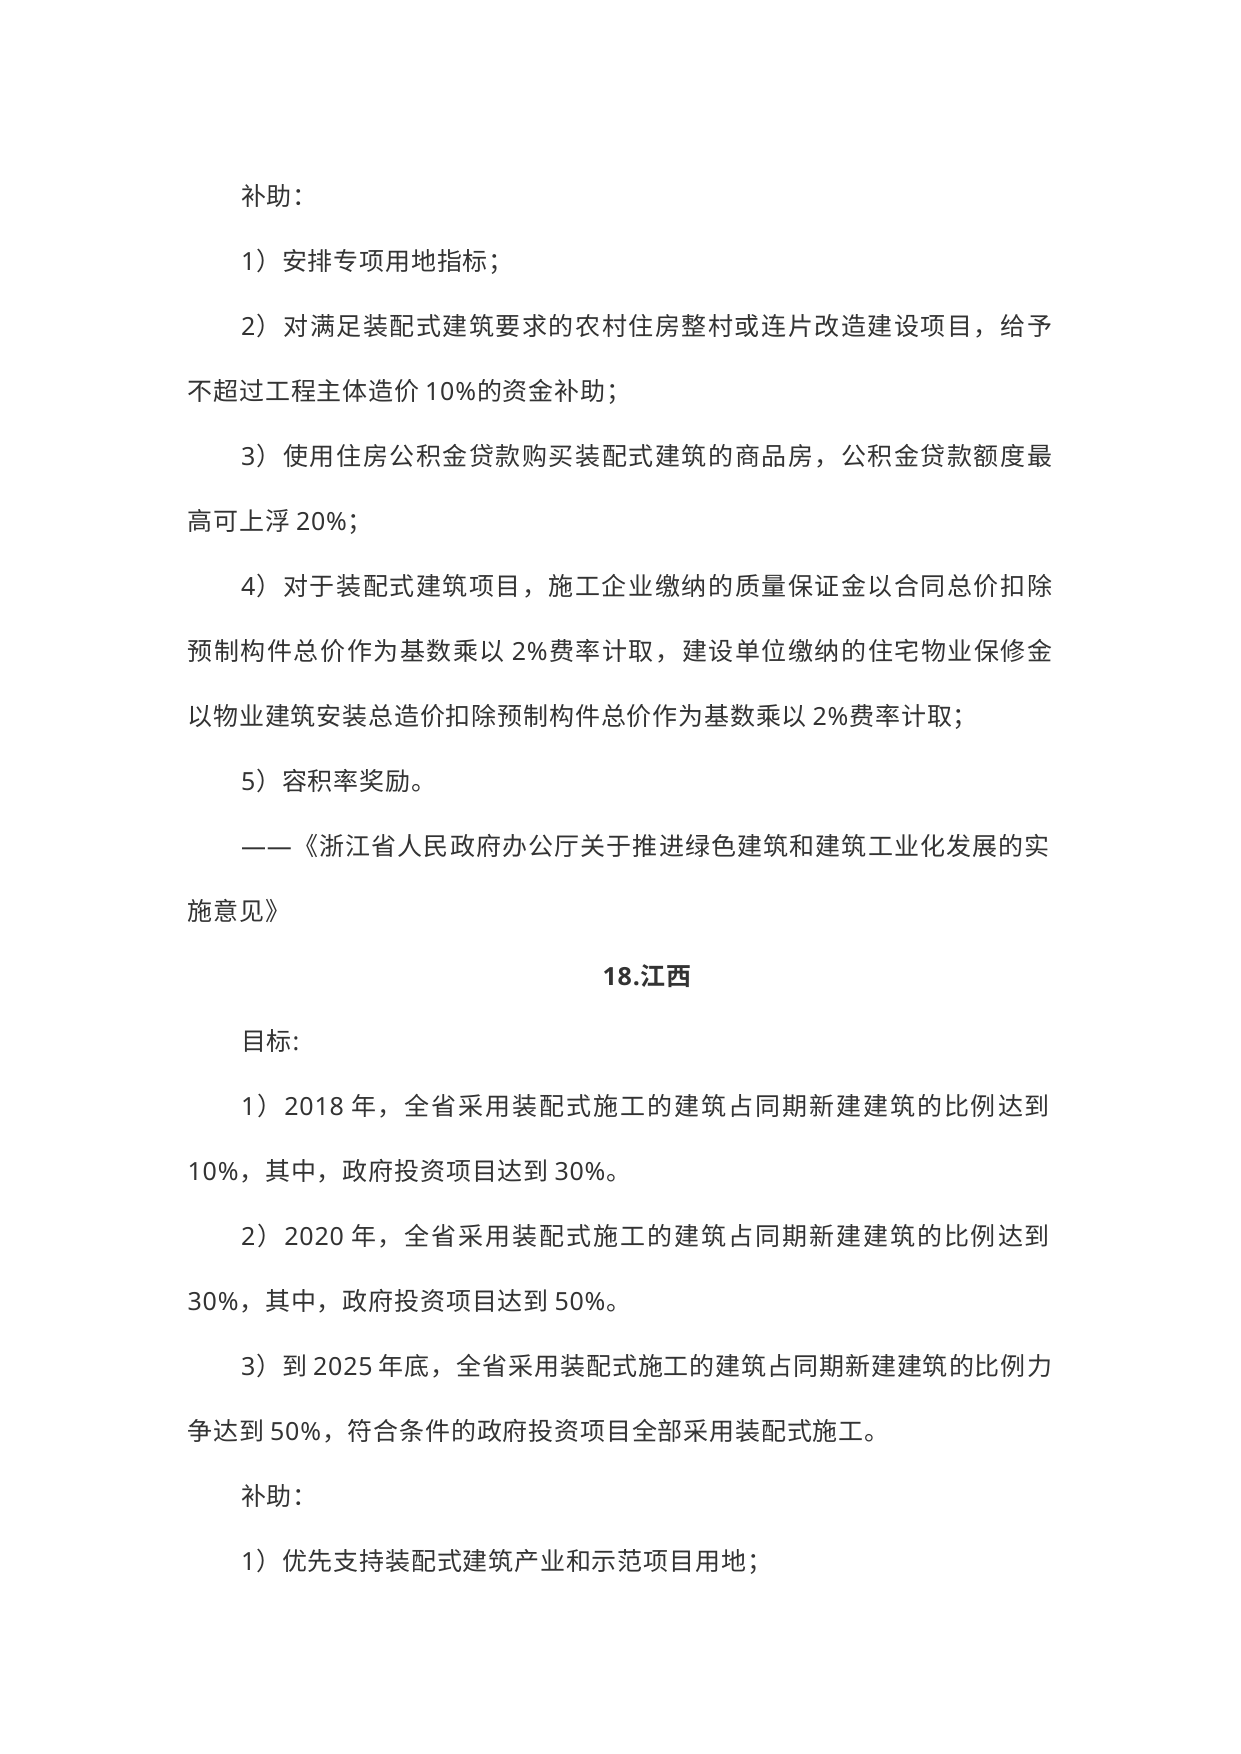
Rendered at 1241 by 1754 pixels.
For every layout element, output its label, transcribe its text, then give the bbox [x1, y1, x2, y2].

text 4）对于装配式建筑项目，施工企业缴纳的质量保证金以合同总价扣除预制构件总价作为基数乘以2%费率计取，建设单位缴纳的住宅物业保修金以物业建筑安装总造价扣除预制构件总价作为基数乘以2%费率计取； [187, 552, 1053, 747]
text ——《浙江省人民政府办公厅关于推进绿色建筑和建筑工业化发展的实施意见》 [187, 812, 1053, 942]
text 1）安排专项用地指标； [187, 227, 1053, 292]
text 目标: [187, 1007, 1053, 1072]
text 2）对满足装配式建筑要求的农村住房整村或连片改造建设项目，给予不超过工程主体造价10%的资金补助； [187, 292, 1053, 422]
text 1）2018年，全省采用装配式施工的建筑占同期新建建筑的比例达到10%，其中，政府投资项目达到30%。 [187, 1072, 1053, 1202]
text 18.江西 [187, 942, 1053, 1007]
text 3）使用住房公积金贷款购买装配式建筑的商品房，公积金贷款额度最高可上浮20%； [187, 422, 1053, 552]
text 2）2020年，全省采用装配式施工的建筑占同期新建建筑的比例达到30%，其中，政府投资项目达到50%。 [187, 1202, 1053, 1332]
text 3）到2025年底，全省采用装配式施工的建筑占同期新建建筑的比例力争达到50%，符合条件的政府投资项目全部采用装配式施工。 [187, 1332, 1053, 1462]
text 5）容积率奖励。 [187, 747, 1053, 812]
text 补助： [187, 1462, 1053, 1527]
text 补助： [187, 162, 1053, 227]
text 1）优先支持装配式建筑产业和示范项目用地； [187, 1527, 1053, 1592]
